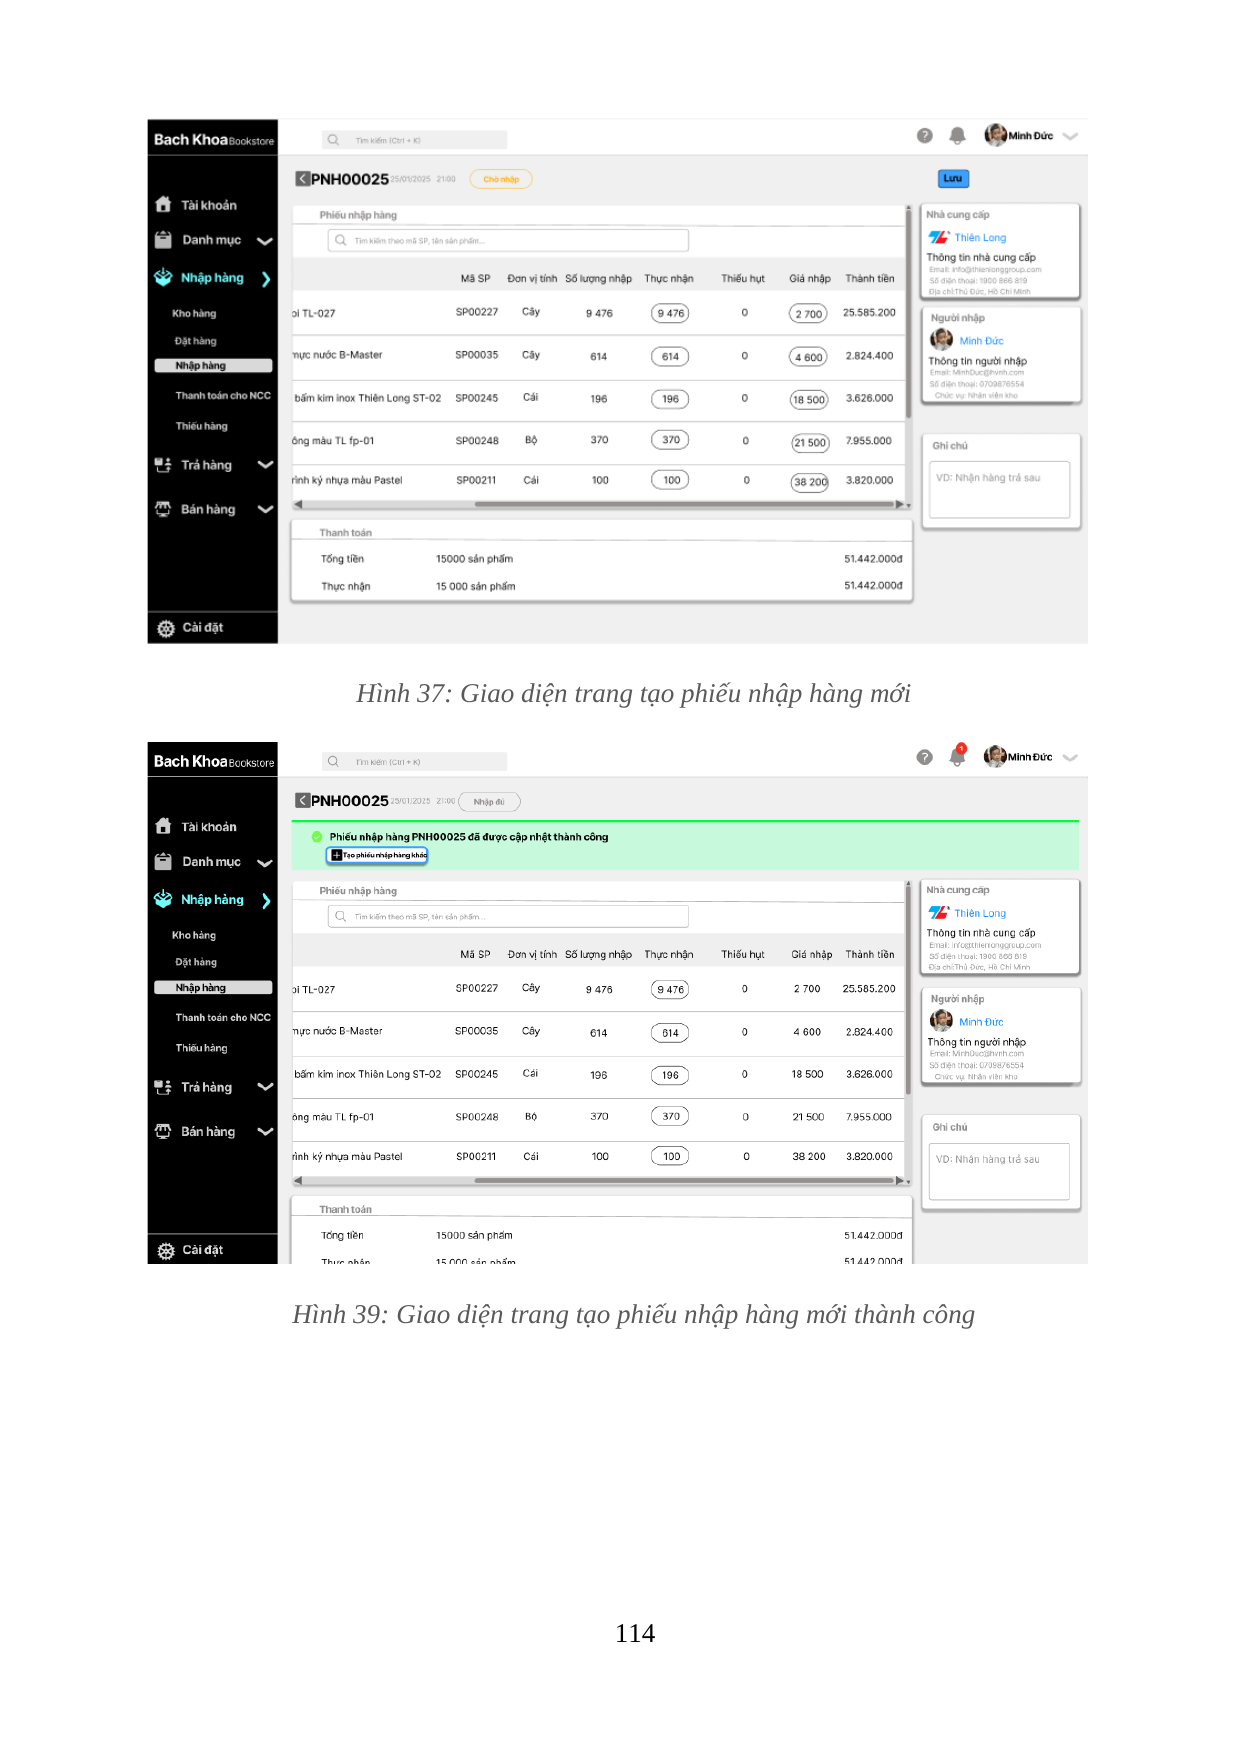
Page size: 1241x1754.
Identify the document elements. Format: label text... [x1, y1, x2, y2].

picture [147, 118, 1088, 644]
text Hình 39: Giao diện trang tạo phiếu nhập hàng mới thành công [148, 1298, 1122, 1329]
picture [147, 742, 1088, 1264]
text Hình 37: Giao diện trang tạo phiếu nhập hàng mới [148, 677, 1122, 708]
